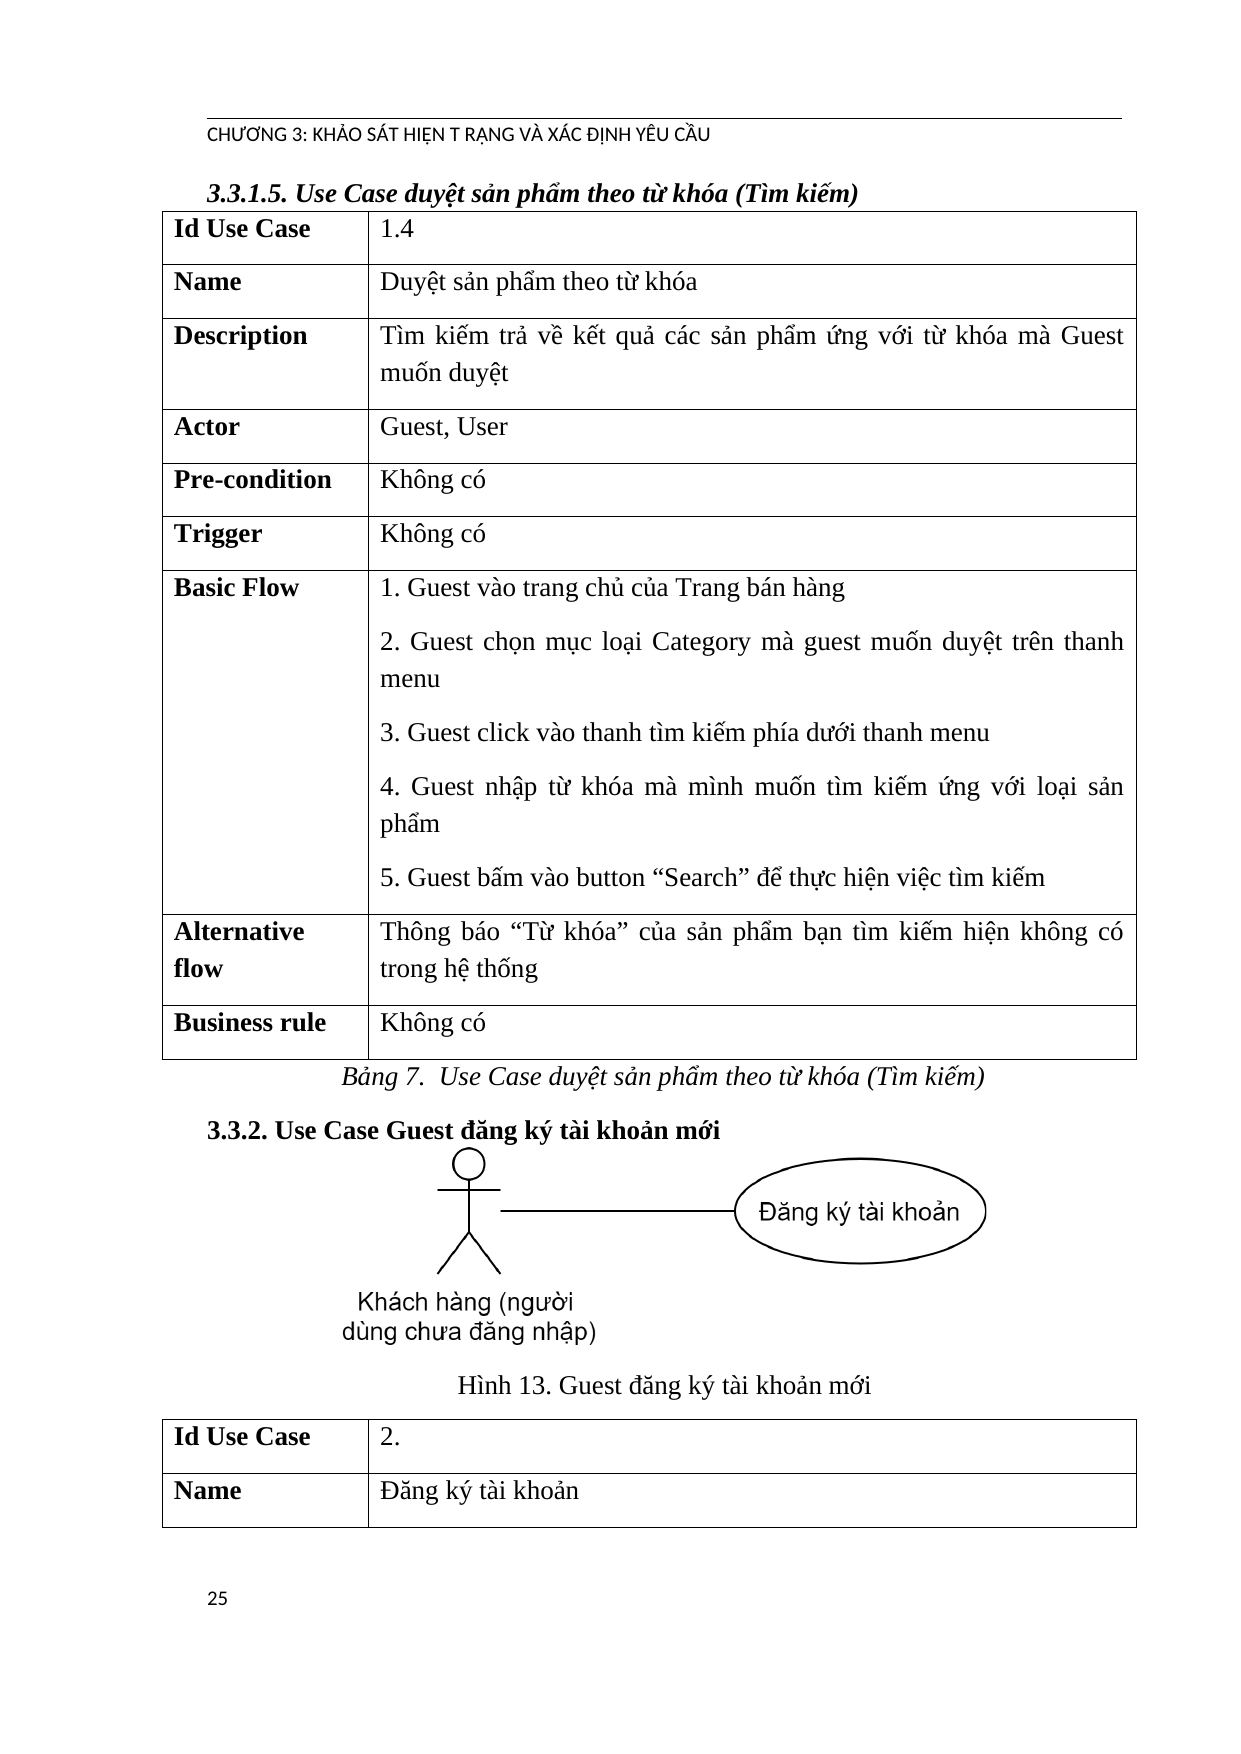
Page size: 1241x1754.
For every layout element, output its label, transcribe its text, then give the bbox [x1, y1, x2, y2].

table_cell Basic Flow [163, 571, 368, 914]
subtitle 3.3.2. Use Case Guest đăng ký tài khoản mới [207, 1114, 1122, 1145]
table_cell Actor [163, 410, 368, 463]
text Bảng 7. Use Case duyệt sản phẩm theo từ khóa (Tìm kiếm) [207, 1060, 1122, 1091]
table_cell Business rule [163, 1006, 368, 1058]
table_cell Alternative flow [163, 915, 368, 1005]
table_cell Không có [369, 1006, 1136, 1058]
subtitle 3.3.1.5. Use Case duyệt sản phẩm theo từ khóa (Tìm kiếm) [207, 177, 1122, 208]
table_cell Tìm kiếm trả về kết quả các sản phẩm ứng với từ khóa mà Guest muốn duyệt [369, 319, 1136, 409]
table_cell Pre-condition [163, 464, 368, 516]
text Hình 13. Guest đăng ký tài khoản mới [207, 1369, 1122, 1400]
table_cell Guest, User [369, 410, 1136, 463]
table_cell Thông báo “Từ khóa” của sản phẩm bạn tìm kiếm hiện không có trong hệ thống [369, 915, 1136, 1005]
table_cell Đăng ký tài khoản [369, 1474, 1136, 1527]
table_cell Name [163, 1474, 368, 1527]
table_cell Không có [369, 517, 1136, 570]
table_cell Description [163, 319, 368, 409]
picture [342, 1147, 987, 1348]
table_cell Duyệt sản phẩm theo từ khóa [369, 265, 1136, 318]
table_cell Không có [369, 464, 1136, 516]
table_header 2. [369, 1420, 1136, 1473]
table_cell Name [163, 265, 368, 318]
table_cell 1. Guest vào trang chủ của Trang bán hàng 2. Guest chọn mục loại Category mà guest muốn duyệt trên thanh menu 3. Guest click vào thanh tìm kiếm phía dưới thanh menu 4. Guest nhập từ khóa mà mình muốn tìm kiếm ứng với loại sản phẩm 5. Guest bấm vào button “Search” để thực hiện việc tìm kiếm [369, 571, 1136, 914]
table_header Id Use Case [163, 212, 368, 264]
table_cell Trigger [163, 517, 368, 570]
table_header Id Use Case [163, 1420, 368, 1473]
table_header 1.4 [369, 212, 1136, 264]
